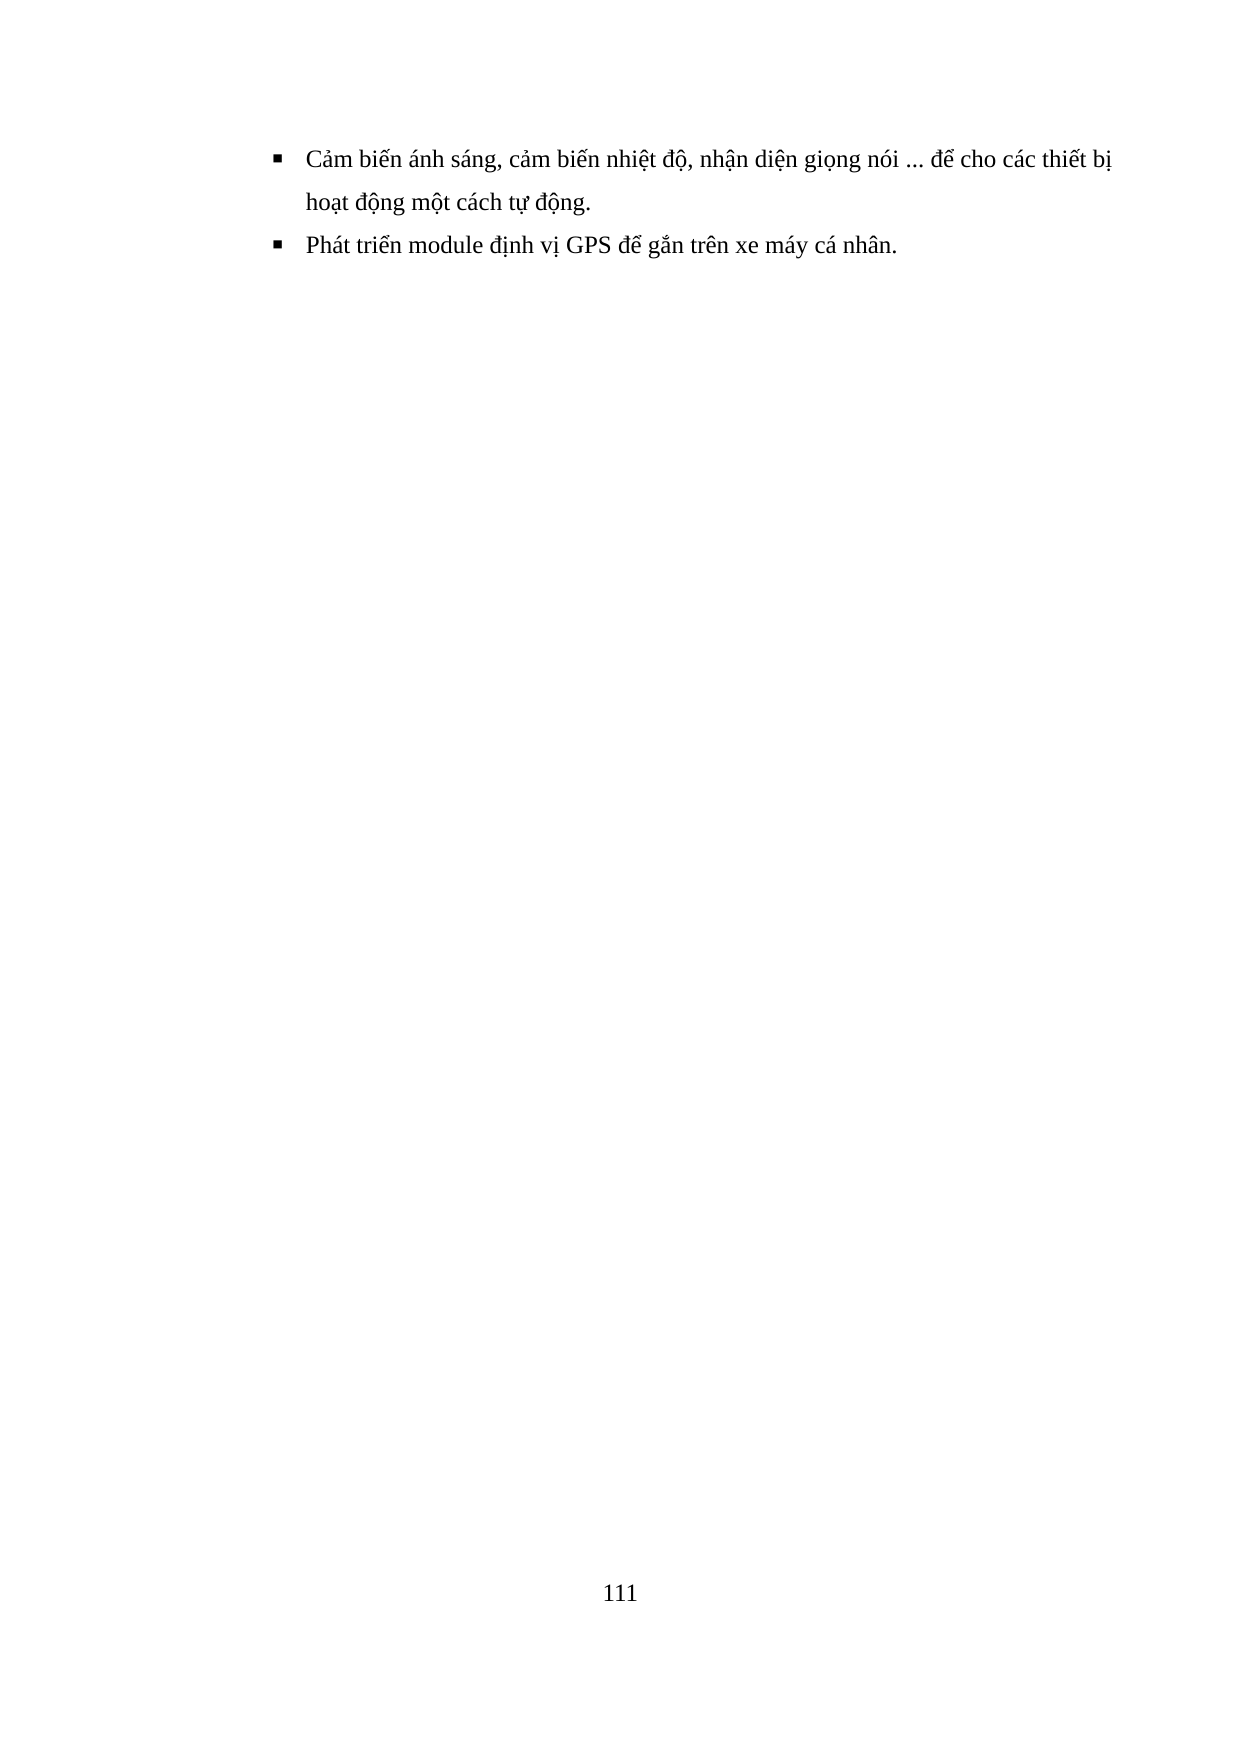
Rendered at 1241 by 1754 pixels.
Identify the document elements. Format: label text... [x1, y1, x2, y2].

list Phát triển module định vị GPS để gắn trên xe máy cá nhân. [268, 230, 1122, 259]
list Cảm biến ánh sáng, cảm biến nhiệt độ, nhận diện giọng nói ... để cho các thiết bị hoạt động một cách tự động. [268, 144, 1122, 216]
